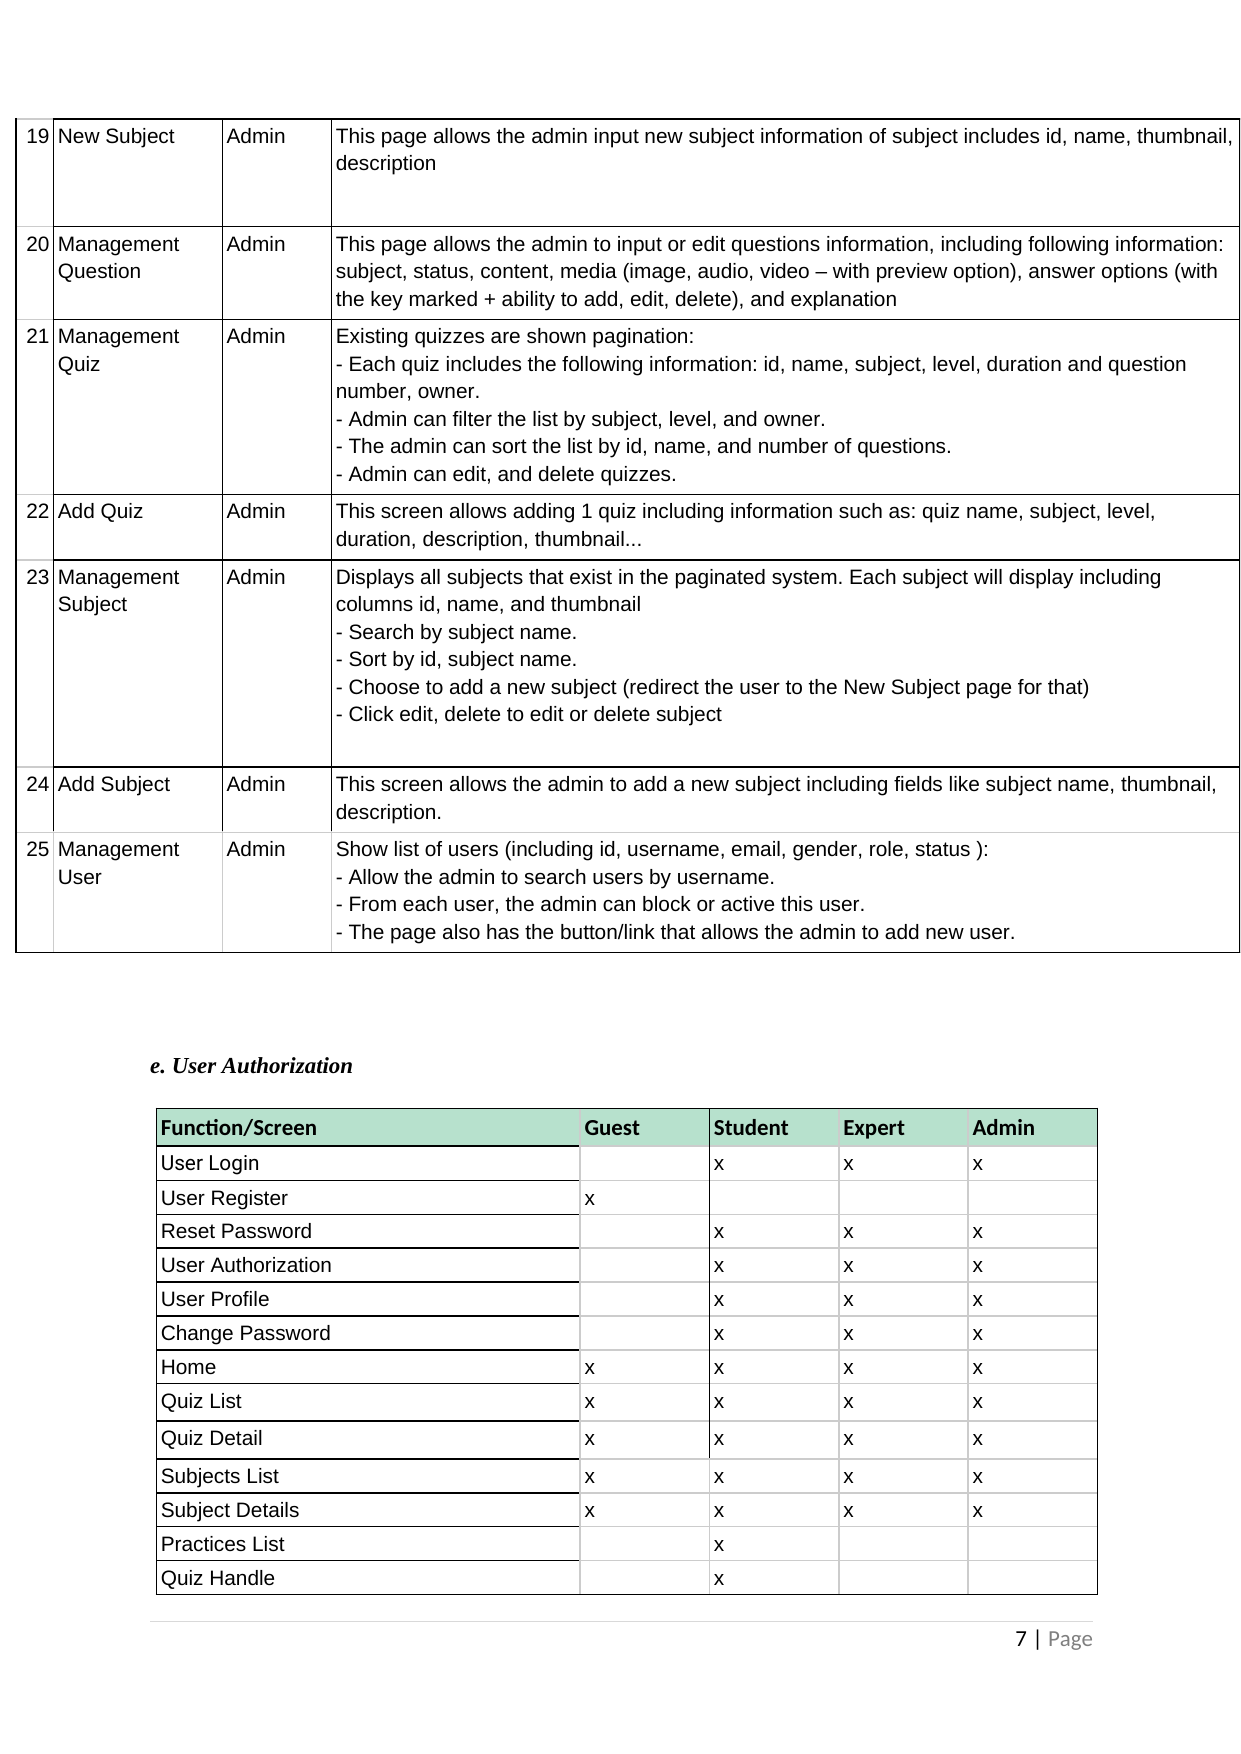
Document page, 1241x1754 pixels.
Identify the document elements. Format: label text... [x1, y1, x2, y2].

table_header Expert [840, 1109, 967, 1145]
table_cell User Profile [157, 1283, 579, 1315]
table_cell Admin [223, 495, 331, 559]
table_cell x [969, 1283, 1097, 1315]
table_cell 24 [17, 768, 53, 831]
table_cell Quiz Detail [157, 1422, 579, 1458]
table_cell x [710, 1384, 838, 1420]
table_cell Add Quiz [54, 495, 222, 559]
table_cell x [840, 1283, 967, 1315]
table_cell Management User [54, 833, 222, 952]
table_cell Reset Password [157, 1215, 579, 1247]
table_cell Quiz List [157, 1384, 579, 1420]
table_cell Management Subject [54, 561, 222, 766]
table_cell x [710, 1527, 838, 1560]
table_cell 19 [17, 120, 53, 226]
table_cell x [969, 1249, 1097, 1281]
table_cell x [710, 1249, 838, 1281]
table_cell x [840, 1351, 967, 1383]
table_cell Practices List [157, 1527, 579, 1560]
table_cell Admin [223, 561, 331, 766]
table_cell Change Password [157, 1317, 579, 1349]
table_cell x [840, 1249, 967, 1281]
table_cell Admin [223, 768, 331, 831]
table_cell x [840, 1384, 967, 1420]
table_cell [840, 1181, 967, 1213]
table_cell Admin [223, 833, 331, 952]
table_cell x [581, 1351, 709, 1383]
table_cell x [840, 1147, 967, 1179]
table_cell Quiz Handle [157, 1561, 579, 1593]
table_cell [969, 1181, 1097, 1213]
table_cell x [710, 1147, 838, 1179]
table_cell [581, 1249, 709, 1281]
table_cell Admin [223, 227, 331, 318]
table_cell x [840, 1422, 967, 1458]
table_header Function/Screen [157, 1109, 579, 1145]
subtitle e. User Authorization [150, 1053, 1093, 1079]
table_cell x [710, 1283, 838, 1315]
table_cell x [969, 1351, 1097, 1383]
table_cell x [969, 1317, 1097, 1349]
table_cell [581, 1283, 709, 1315]
table_cell x [840, 1494, 967, 1526]
table_cell This page allows the admin to input or edit questions information, including following information: subject, status, content, media (image, audio, video – with preview option), answer options (with the key marked + ability to add, edit, delete), and explanation [332, 227, 1239, 318]
table_cell Displays all subjects that exist in the paginated system. Each subject will display including columns id, name, and thumbnail - Search by subject name. - Sort by id, subject name. - Choose to add a new subject (redirect the user to the New Subject page for that) - Click edit, delete to edit or delete subject [332, 561, 1239, 766]
table_cell x [969, 1384, 1097, 1420]
table_cell x [710, 1351, 838, 1383]
table_cell Show list of users (including id, username, email, gender, role, status ): - Allow the admin to search users by username. - From each user, the admin can block or active this user. - The page also has the button/link that allows the admin to add new user. [332, 833, 1239, 952]
table_cell [969, 1527, 1097, 1560]
table_cell User Register [157, 1181, 579, 1213]
table_cell x [969, 1422, 1097, 1458]
table_cell Management Quiz [54, 320, 222, 494]
table_cell x [969, 1215, 1097, 1247]
table_cell x [581, 1494, 709, 1526]
table_cell x [710, 1561, 838, 1593]
table_cell Admin [223, 320, 331, 494]
table_cell Subjects List [157, 1460, 579, 1492]
table_cell x [969, 1460, 1097, 1492]
table_cell x [581, 1181, 709, 1213]
table_cell x [969, 1147, 1097, 1179]
table_cell [581, 1215, 709, 1247]
table_cell [840, 1527, 967, 1560]
table_cell 21 [17, 320, 53, 494]
table_cell [581, 1561, 709, 1593]
table_cell x [710, 1215, 838, 1247]
table_cell This page allows the admin input new subject information of subject includes id, name, thumbnail, description [332, 120, 1239, 226]
table_cell x [840, 1215, 967, 1247]
table_cell Home [157, 1351, 579, 1383]
table_cell x [710, 1460, 838, 1492]
table_header Admin [969, 1109, 1097, 1145]
table_cell [840, 1561, 967, 1593]
table_cell x [581, 1384, 709, 1420]
table_header Guest [581, 1109, 709, 1145]
table_cell x [840, 1317, 967, 1349]
table_cell x [840, 1460, 967, 1492]
table_cell User Authorization [157, 1249, 579, 1281]
table_cell Management Question [54, 227, 222, 318]
table_cell Subject Details [157, 1494, 579, 1526]
table_cell x [710, 1494, 838, 1526]
table_cell [710, 1181, 838, 1213]
table_cell New Subject [54, 120, 222, 226]
table_cell [581, 1147, 709, 1179]
table_cell This screen allows adding 1 quiz including information such as: quiz name, subject, level, duration, description, thumbnail... [332, 495, 1239, 559]
table_cell 20 [17, 227, 53, 318]
table_cell Admin [223, 120, 331, 226]
table_header Student [710, 1109, 838, 1145]
table_cell [581, 1527, 709, 1560]
table_cell x [581, 1460, 709, 1492]
table_cell [581, 1317, 709, 1349]
table_cell 23 [17, 561, 53, 766]
table_cell 22 [17, 495, 53, 559]
table_cell x [710, 1422, 838, 1458]
table_cell This screen allows the admin to add a new subject including fields like subject name, thumbnail, description. [332, 768, 1239, 831]
table_cell x [581, 1422, 709, 1458]
table_cell Add Subject [54, 768, 222, 831]
table_cell Existing quizzes are shown pagination: - Each quiz includes the following information: id, name, subject, level, duration and question number, owner. - Admin can filter the list by subject, level, and owner. - The admin can sort the list by id, name, and number of questions. - Admin can edit, and delete quizzes. [332, 320, 1239, 494]
table_cell x [969, 1494, 1097, 1526]
table_cell [969, 1561, 1097, 1593]
table_cell User Login [157, 1147, 579, 1179]
table_cell x [710, 1317, 838, 1349]
table_cell 25 [17, 833, 53, 952]
